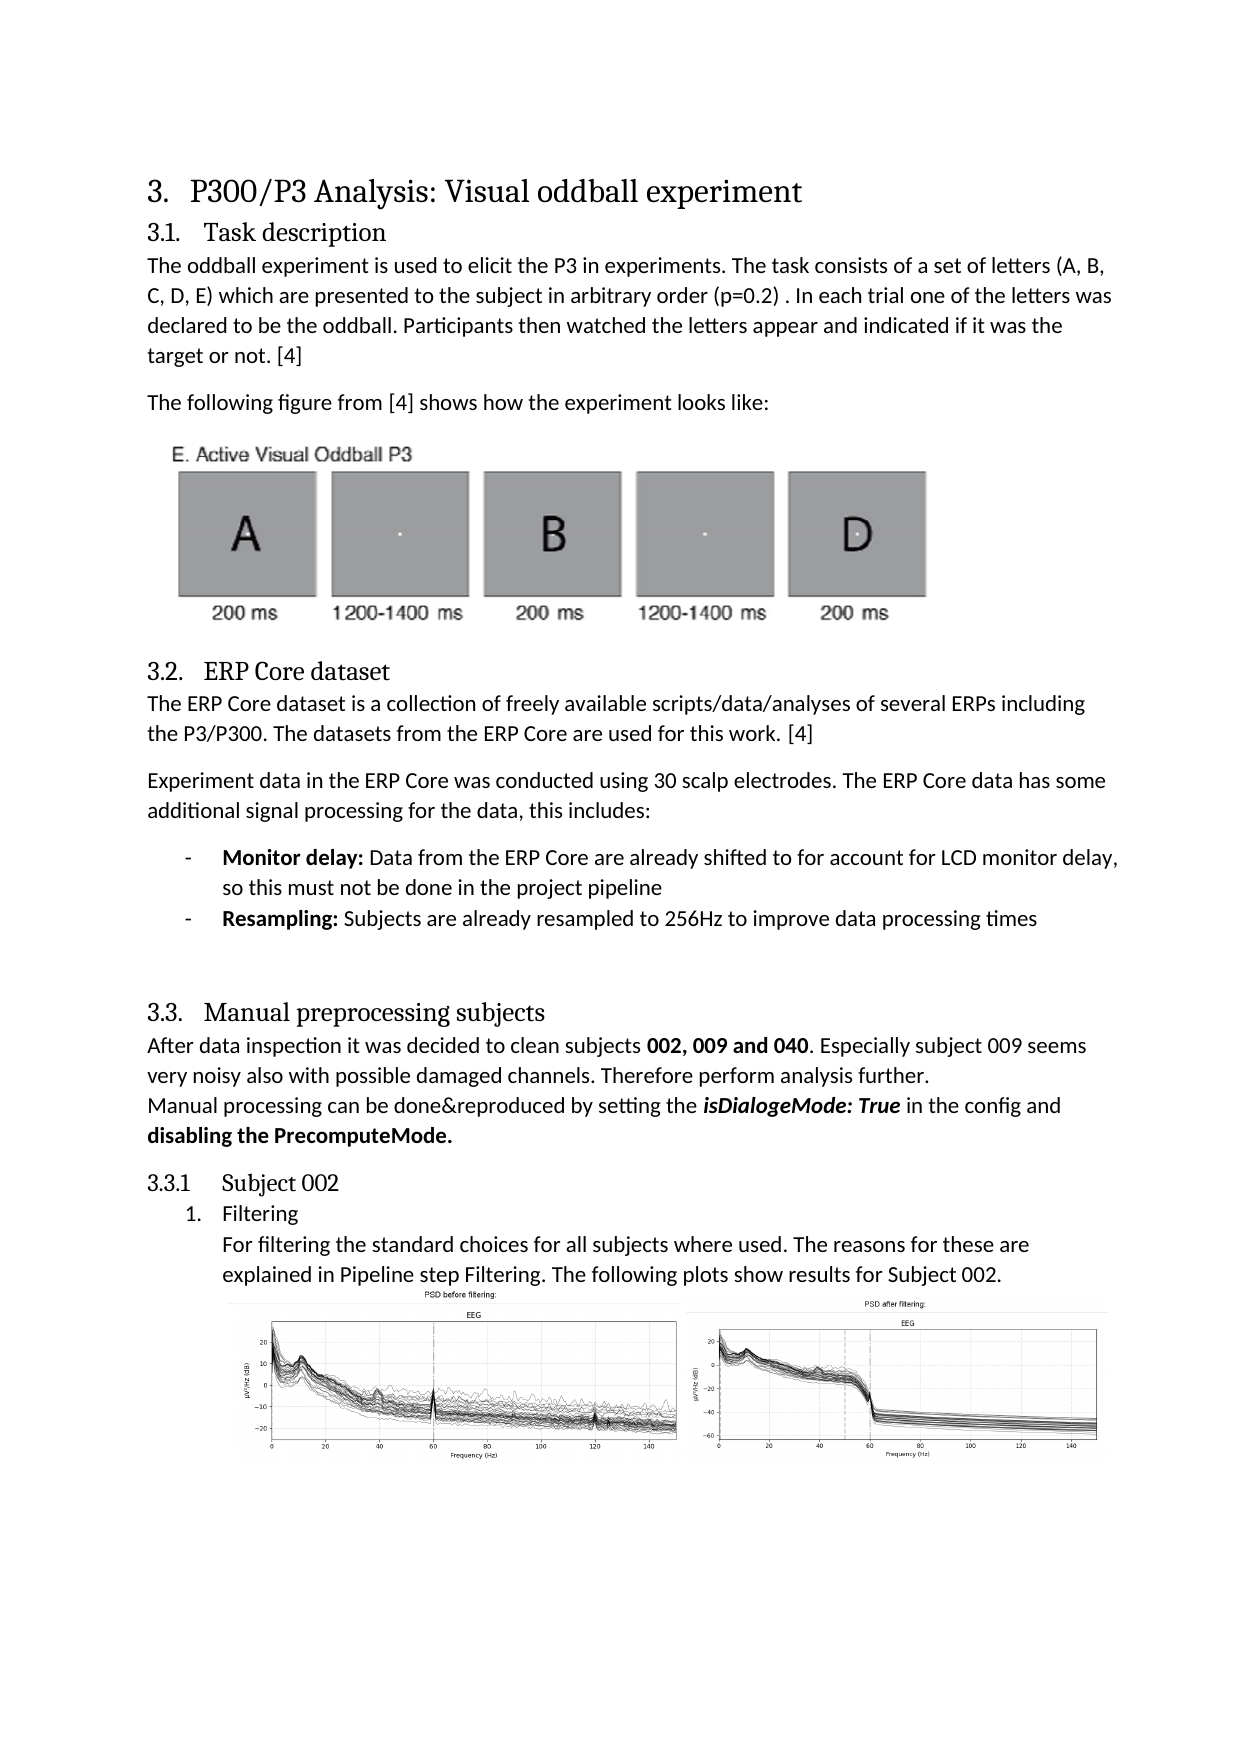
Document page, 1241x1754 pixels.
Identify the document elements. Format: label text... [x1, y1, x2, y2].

list For filtering the standard choices for all subjects where used. The reasons for these are explained in Pipeline step Filtering. The following plots show results for Subject 002. [222, 1230, 1122, 1288]
subtitle Subject 002 [147, 1168, 1122, 1197]
text The ERP Core dataset is a collection of freely available scripts/data/analyses of several ERPs including the P3/P300. The datasets from the ERP Core are used for this work. [147, 689, 1122, 747]
subtitle ERP Core dataset [147, 656, 1122, 687]
list Monitor delay: Data from the ERP Core are already shifted to for account for LCD monitor delay, so this must not be done in the project pipeline [184, 843, 1122, 902]
subtitle Task description [147, 217, 1122, 249]
subtitle P300/P3 Analysis: Visual oddball experiment [147, 172, 1122, 210]
text The oddball experiment is used to elicit the P3 in experiments. The task consists of a set of letters (A, B, C, D, E) which are presented to the subject in arbitrary order (p=0.2) . In each trial one of the letters was declared to be the oddball. Participants then watched the letters appear and indicated if it was the target or not. [147, 251, 1122, 370]
list Filtering [184, 1199, 1122, 1228]
text After data inspection it was decided to clean subjects 002, 009 and 040. Especially subject 009 seems very noisy also with possible damaged channels. Therefore perform analysis further. Manual processing can be done&reproduced by setting the isDialogeMode: True in the config and disabling the PrecomputeMode. [147, 1031, 1122, 1150]
list Resampling: Subjects are already resampled to 256Hz to improve data processing times [184, 904, 1122, 932]
picture [685, 1296, 1109, 1461]
subtitle Manual preprocessing subjects [147, 997, 1122, 1029]
text The following figure from shows how the experiment looks like: [147, 388, 1122, 417]
picture [147, 435, 942, 637]
text Experiment data in the ERP Core was conducted using 30 scalp electrodes. The ERP Core data has some additional signal processing for the data, this includes: [147, 766, 1122, 824]
picture [227, 1290, 681, 1461]
